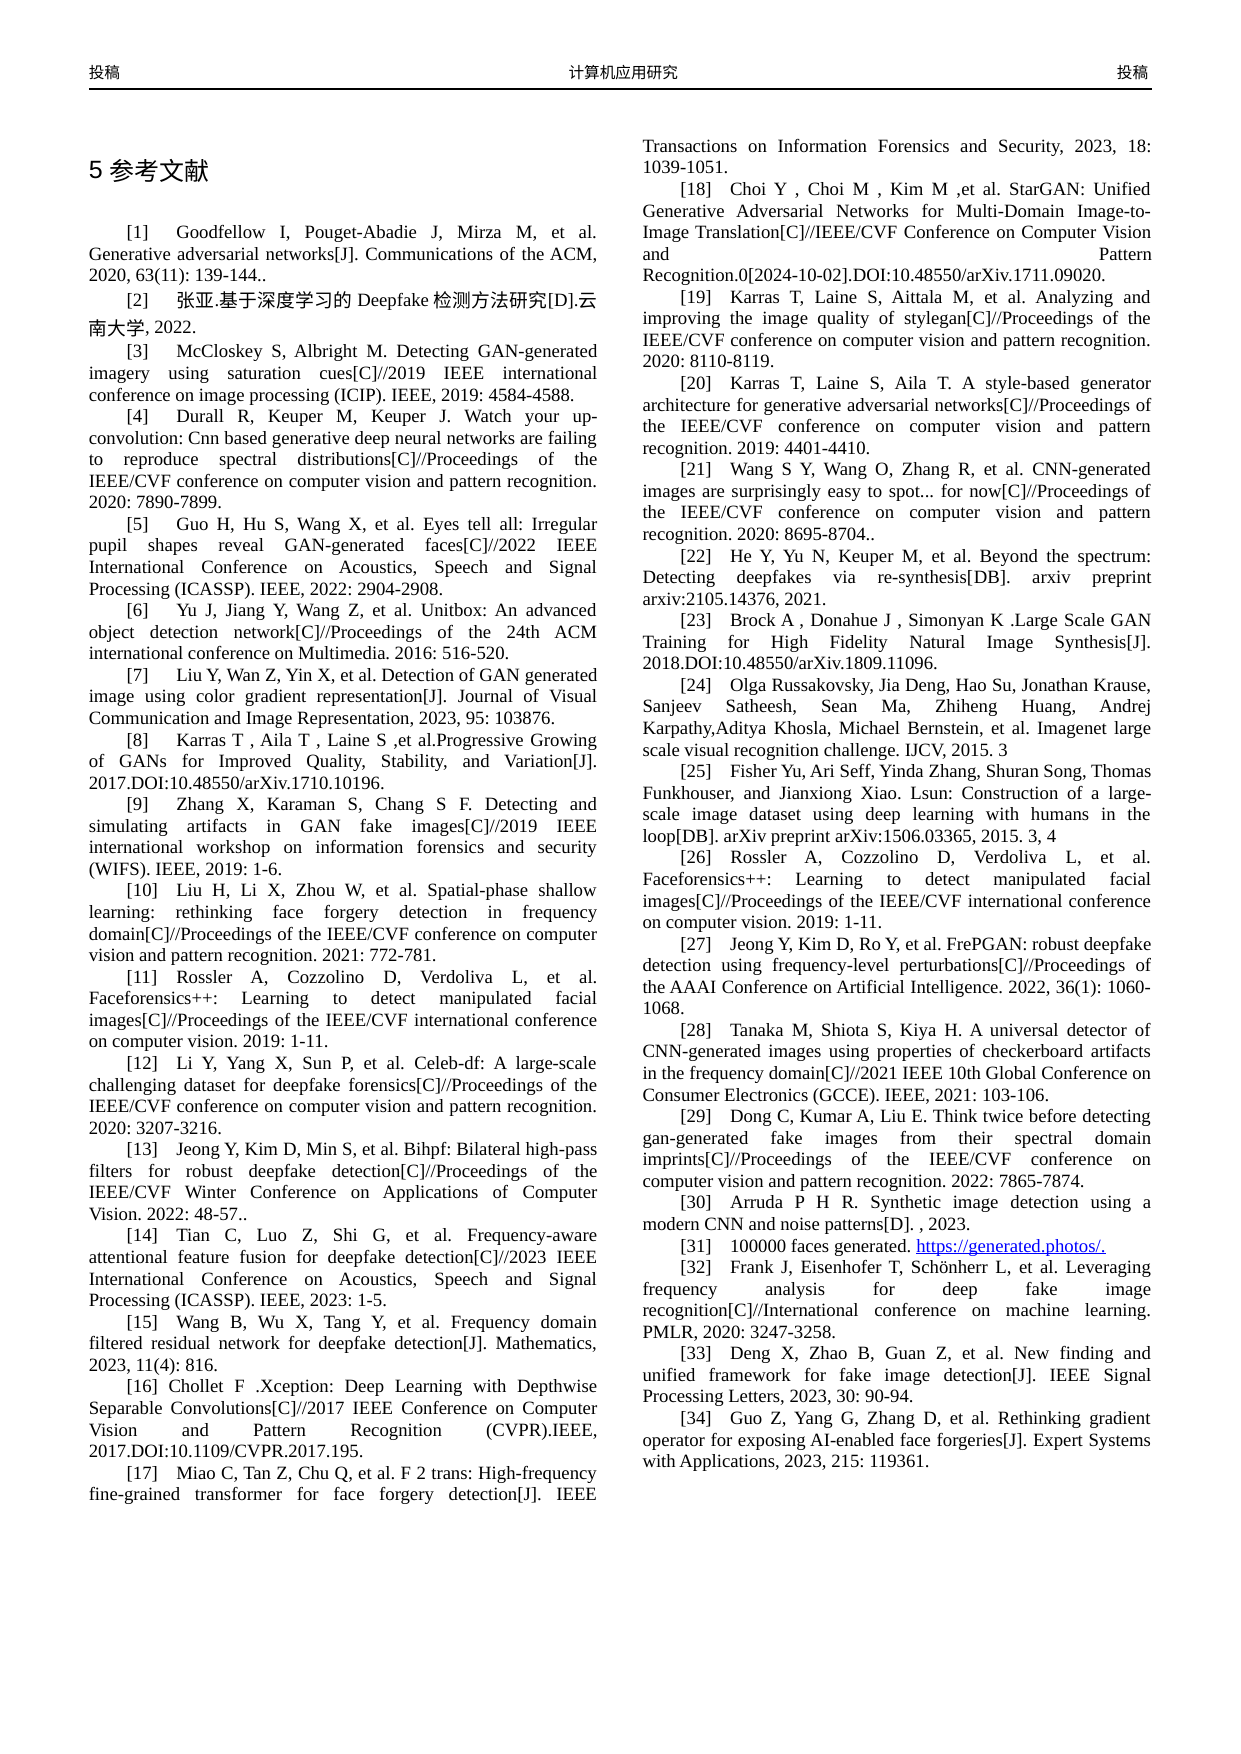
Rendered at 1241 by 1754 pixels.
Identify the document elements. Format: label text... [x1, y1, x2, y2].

text [13] Jeong Y, Kim D, Min S, et al. Bihpf: Bilateral high-pass filters for robust deepfake detection[C]//Proceedings of the IEEE/CVF Winter Conference on Applications of Computer Vision. 2022: 48-57.. [88, 1138, 598, 1224]
text [5] Guo H, Hu S, Wang X, et al. Eyes tell all: Irregular pupil shapes reveal GAN-generated faces[C]//2022 IEEE International Conference on Acoustics, Speech and Signal Processing (ICASSP). IEEE, 2022: 2904-2908. [88, 513, 598, 599]
list 5 参考文献 [88, 136, 598, 204]
text [11] Rossler A, Cozzolino D, Verdoliva L, et al. Faceforensics++: Learning to detect manipulated facial images[C]//Proceedings of the IEEE/CVF international conference on computer vision. 2019: 1-11. [88, 966, 598, 1052]
text [3] McCloskey S, Albright M. Detecting GAN-generated imagery using saturation cues[C]//2019 IEEE international conference on image processing (ICIP). IEEE, 2019: 4584-4588. [88, 340, 598, 405]
text [20] Karras T, Laine S, Aila T. A style-based generator architecture for generative adversarial networks[C]//Proceedings of the IEEE/CVF conference on computer vision and pattern recognition. 2019: 4401-4410. [642, 372, 1152, 458]
text [12] Li Y, Yang X, Sun P, et al. Celeb-df: A large-scale challenging dataset for deepfake forensics[C]//Proceedings of the IEEE/CVF conference on computer vision and pattern recognition. 2020: 3207-3216. [88, 1052, 598, 1138]
text [10] Liu H, Li X, Zhou W, et al. Spatial-phase shallow learning: rethinking face forgery detection in frequency domain[C]//Proceedings of the IEEE/CVF conference on computer vision and pattern recognition. 2021: 772-781. [88, 879, 598, 966]
text [16] Chollet F .Xception: Deep Learning with Depthwise Separable Convolutions[C]//2017 IEEE Conference on Computer Vision and Pattern Recognition (CVPR).IEEE, 2017.DOI:10.1109/CVPR.2017.195. [88, 1375, 598, 1462]
text [8] Karras T , Aila T , Laine S ,et al.Progressive Growing of GANs for Improved Quality, Stability, and Variation[J]. 2017.DOI:10.48550/arXiv.1710.10196. [88, 728, 598, 793]
text [2] 张亚.基于深度学习的Deepfake检测方法研究[D].云南大学, 2022. [88, 286, 598, 340]
text [28] Tanaka M, Shiota S, Kiya H. A universal detector of CNN-generated images using properties of checkerboard artifacts in the frequency domain[C]//2021 IEEE 10th Global Conference on Consumer Electronics (GCCE). IEEE, 2021: 103-106. [642, 1019, 1152, 1105]
text [27] Jeong Y, Kim D, Ro Y, et al. FrePGAN: robust deepfake detection using frequency-level perturbations[C]//Proceedings of the AAAI Conference on Artificial Intelligence. 2022, 36(1): 1060-1068. [642, 933, 1152, 1019]
text [22] He Y, Yu N, Keuper M, et al. Beyond the spectrum: Detecting deepfakes via re-synthesis[DB]. arxiv preprint arxiv:2105.14376, 2021. [642, 544, 1152, 609]
text [29] Dong C, Kumar A, Liu E. Think twice before detecting gan-generated fake images from their spectral domain imprints[C]//Proceedings of the IEEE/CVF conference on computer vision and pattern recognition. 2022: 7865-7874. [642, 1105, 1152, 1191]
text [17] Miao C, Tan Z, Chu Q, et al. F 2 trans: High-frequency fine-grained transformer for face forgery detection[J]. IEEE Transactions on Information Forensics and Security, 2023, 18: 1039-1051. [88, 1462, 598, 1505]
text [32] Frank J, Eisenhofer T, Schönherr L, et al. Leveraging frequency analysis for deep fake image recognition[C]//International conference on machine learning. PMLR, 2020: 3247-3258. [642, 1256, 1152, 1342]
text [33] Deng X, Zhao B, Guan Z, et al. New finding and unified framework for fake image detection[J]. IEEE Signal Processing Letters, 2023, 30: 90-94. [642, 1342, 1152, 1407]
text [1] Goodfellow I, Pouget-Abadie J, Mirza M, et al. Generative adversarial networks[J]. Communications of the ACM, 2020, 63(11): 139-144.. [88, 221, 598, 286]
text [31] 100000 faces generated. https://generated.photos/. [642, 1234, 1152, 1256]
text [17] Miao C, Tan Z, Chu Q, et al. F 2 trans: High-frequency fine-grained transformer for face forgery detection[J]. IEEE Transactions on Information Forensics and Security, 2023, 18: 1039-1051. [642, 135, 1152, 178]
text [25] Fisher Yu, Ari Seff, Yinda Zhang, Shuran Song, Thomas Funkhouser, and Jianxiong Xiao. Lsun: Construction of a large-scale image dataset using deep learning with humans in the loop[DB]. arXiv preprint arXiv:1506.03365, 2015. 3, 4 [642, 760, 1152, 846]
text [19] Karras T, Laine S, Aittala M, et al. Analyzing and improving the image quality of stylegan[C]//Proceedings of the IEEE/CVF conference on computer vision and pattern recognition. 2020: 8110-8119. [642, 286, 1152, 372]
text [26] Rossler A, Cozzolino D, Verdoliva L, et al. Faceforensics++: Learning to detect manipulated facial images[C]//Proceedings of the IEEE/CVF international conference on computer vision. 2019: 1-11. [642, 846, 1152, 933]
text [7] Liu Y, Wan Z, Yin X, et al. Detection of GAN generated image using color gradient representation[J]. Journal of Visual Communication and Image Representation, 2023, 95: 103876. [88, 664, 598, 728]
text [18] Choi Y , Choi M , Kim M ,et al. StarGAN: Unified Generative Adversarial Networks for Multi-Domain Image-to-Image Translation[C]//IEEE/CVF Conference on Computer Vision and Pattern Recognition.0[2024-10-02].DOI:10.48550/arXiv.1711.09020. [642, 178, 1152, 286]
text [34] Guo Z, Yang G, Zhang D, et al. Rethinking gradient operator for exposing AI-enabled face forgeries[J]. Expert Systems with Applications, 2023, 215: 119361. [642, 1407, 1152, 1472]
text [15] Wang B, Wu X, Tang Y, et al. Frequency domain filtered residual network for deepfake detection[J]. Mathematics, 2023, 11(4): 816. [88, 1311, 598, 1375]
text [14] Tian C, Luo Z, Shi G, et al. Frequency-aware attentional feature fusion for deepfake detection[C]//2023 IEEE International Conference on Acoustics, Speech and Signal Processing (ICASSP). IEEE, 2023: 1-5. [88, 1224, 598, 1311]
text [9] Zhang X, Karaman S, Chang S F. Detecting and simulating artifacts in GAN fake images[C]//2019 IEEE international workshop on information forensics and security (WIFS). IEEE, 2019: 1-6. [88, 793, 598, 879]
text [4] Durall R, Keuper M, Keuper J. Watch your up-convolution: Cnn based generative deep neural networks are failing to reproduce spectral distributions[C]//Proceedings of the IEEE/CVF conference on computer vision and pattern recognition. 2020: 7890-7899. [88, 405, 598, 513]
text [23] Brock A , Donahue J , Simonyan K .Large Scale GAN Training for High Fidelity Natural Image Synthesis[J]. 2018.DOI:10.48550/arXiv.1809.11096. [642, 609, 1152, 674]
text [21] Wang S Y, Wang O, Zhang R, et al. CNN-generated images are surprisingly easy to spot... for now[C]//Proceedings of the IEEE/CVF conference on computer vision and pattern recognition. 2020: 8695-8704.. [642, 458, 1152, 544]
text [24] Olga Russakovsky, Jia Deng, Hao Su, Jonathan Krause, Sanjeev Satheesh, Sean Ma, Zhiheng Huang, Andrej Karpathy,Aditya Khosla, Michael Bernstein, et al. Imagenet large scale visual recognition challenge. IJCV, 2015. 3 [642, 674, 1152, 760]
text [30] Arruda P H R. Synthetic image detection using a modern CNN and noise patterns[D]. , 2023. [642, 1191, 1152, 1234]
text [6] Yu J, Jiang Y, Wang Z, et al. Unitbox: An advanced object detection network[C]//Proceedings of the 24th ACM international conference on Multimedia. 2016: 516-520. [88, 599, 598, 664]
